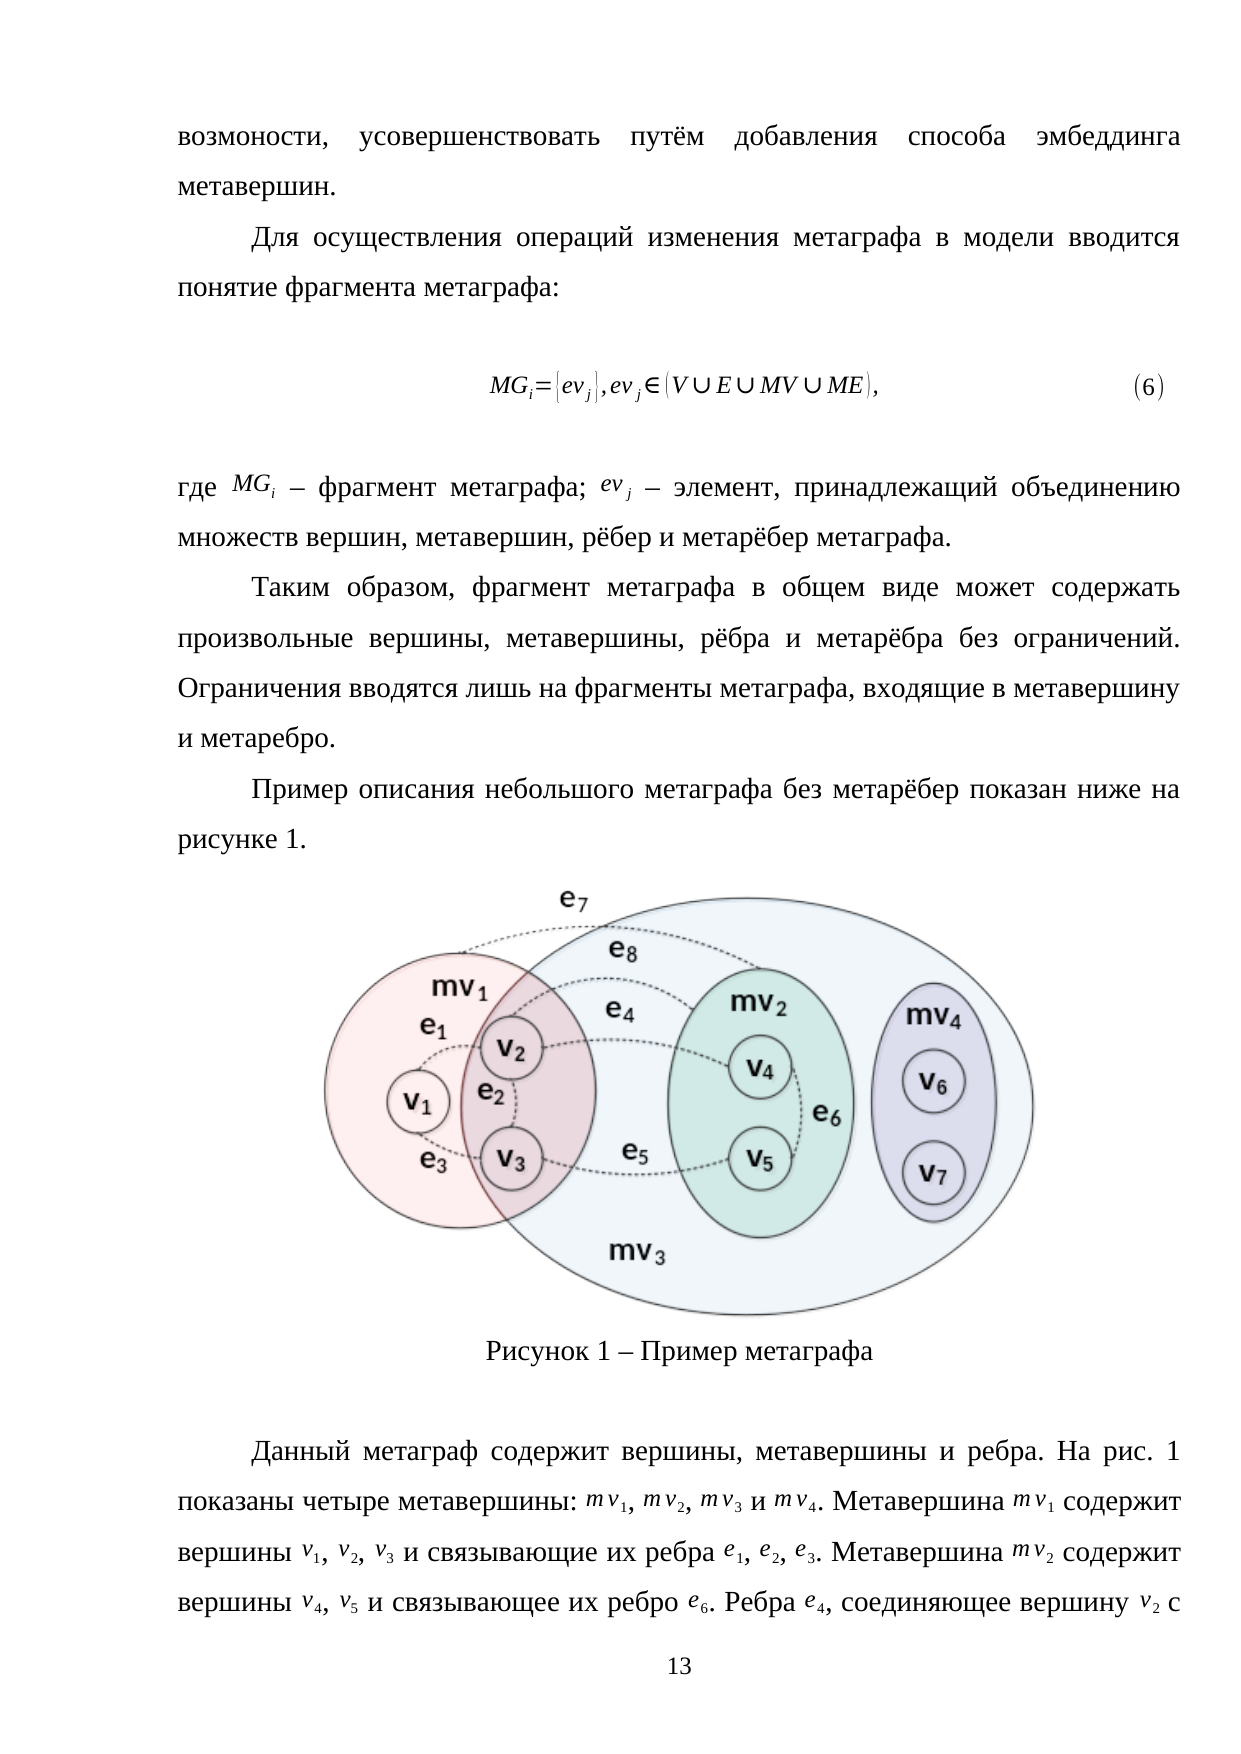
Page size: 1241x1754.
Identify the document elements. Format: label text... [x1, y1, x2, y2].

text Для осуществления операций изменения метаграфа в модели вводится понятие фрагмента метаграфа: [177, 219, 1181, 303]
table_header [1118, 370, 1181, 418]
text Рисунок 1 – Пример метаграфа [177, 1333, 1181, 1366]
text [177, 1433, 1181, 1618]
table_header [251, 370, 1117, 418]
text где – фрагмент метаграфа; – элемент, принадлежащий объединению множеств вершин, метавершин, рёбер и метарёбер метаграфа. [177, 469, 1181, 553]
text Таким образом, фрагмент метаграфа в общем виде может содержать произвольные вершины, метавершины, рёбра и метарёбра без ограничений. Ограничения вводятся лишь на фрагменты метаграфа, входящие в метавершину и метаребро. [177, 569, 1181, 754]
text Пример описания небольшого метаграфа без метарёбер показан ниже на рисунке 1. [177, 771, 1181, 854]
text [177, 118, 1181, 202]
